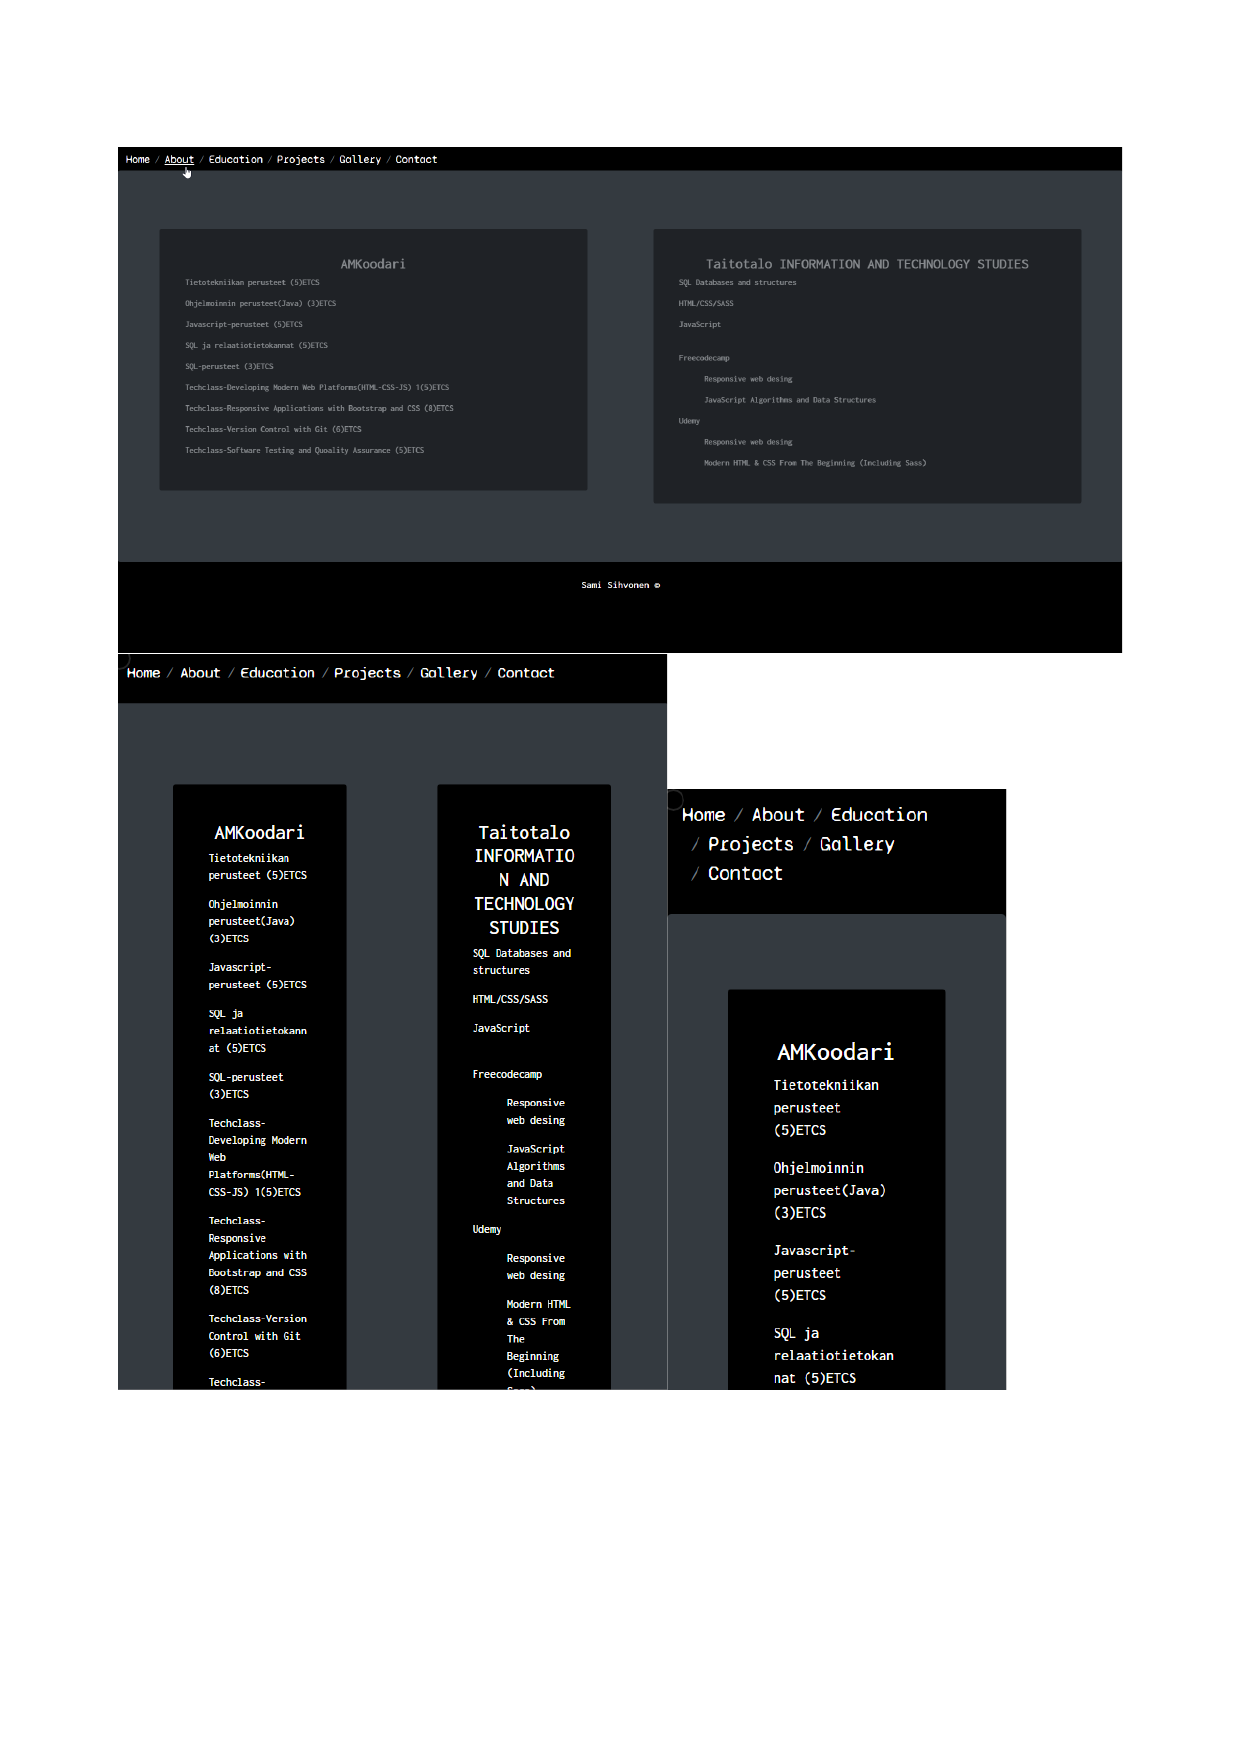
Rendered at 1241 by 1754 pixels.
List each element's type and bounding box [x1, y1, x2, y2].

picture [118, 654, 1007, 1390]
picture [118, 147, 1123, 653]
